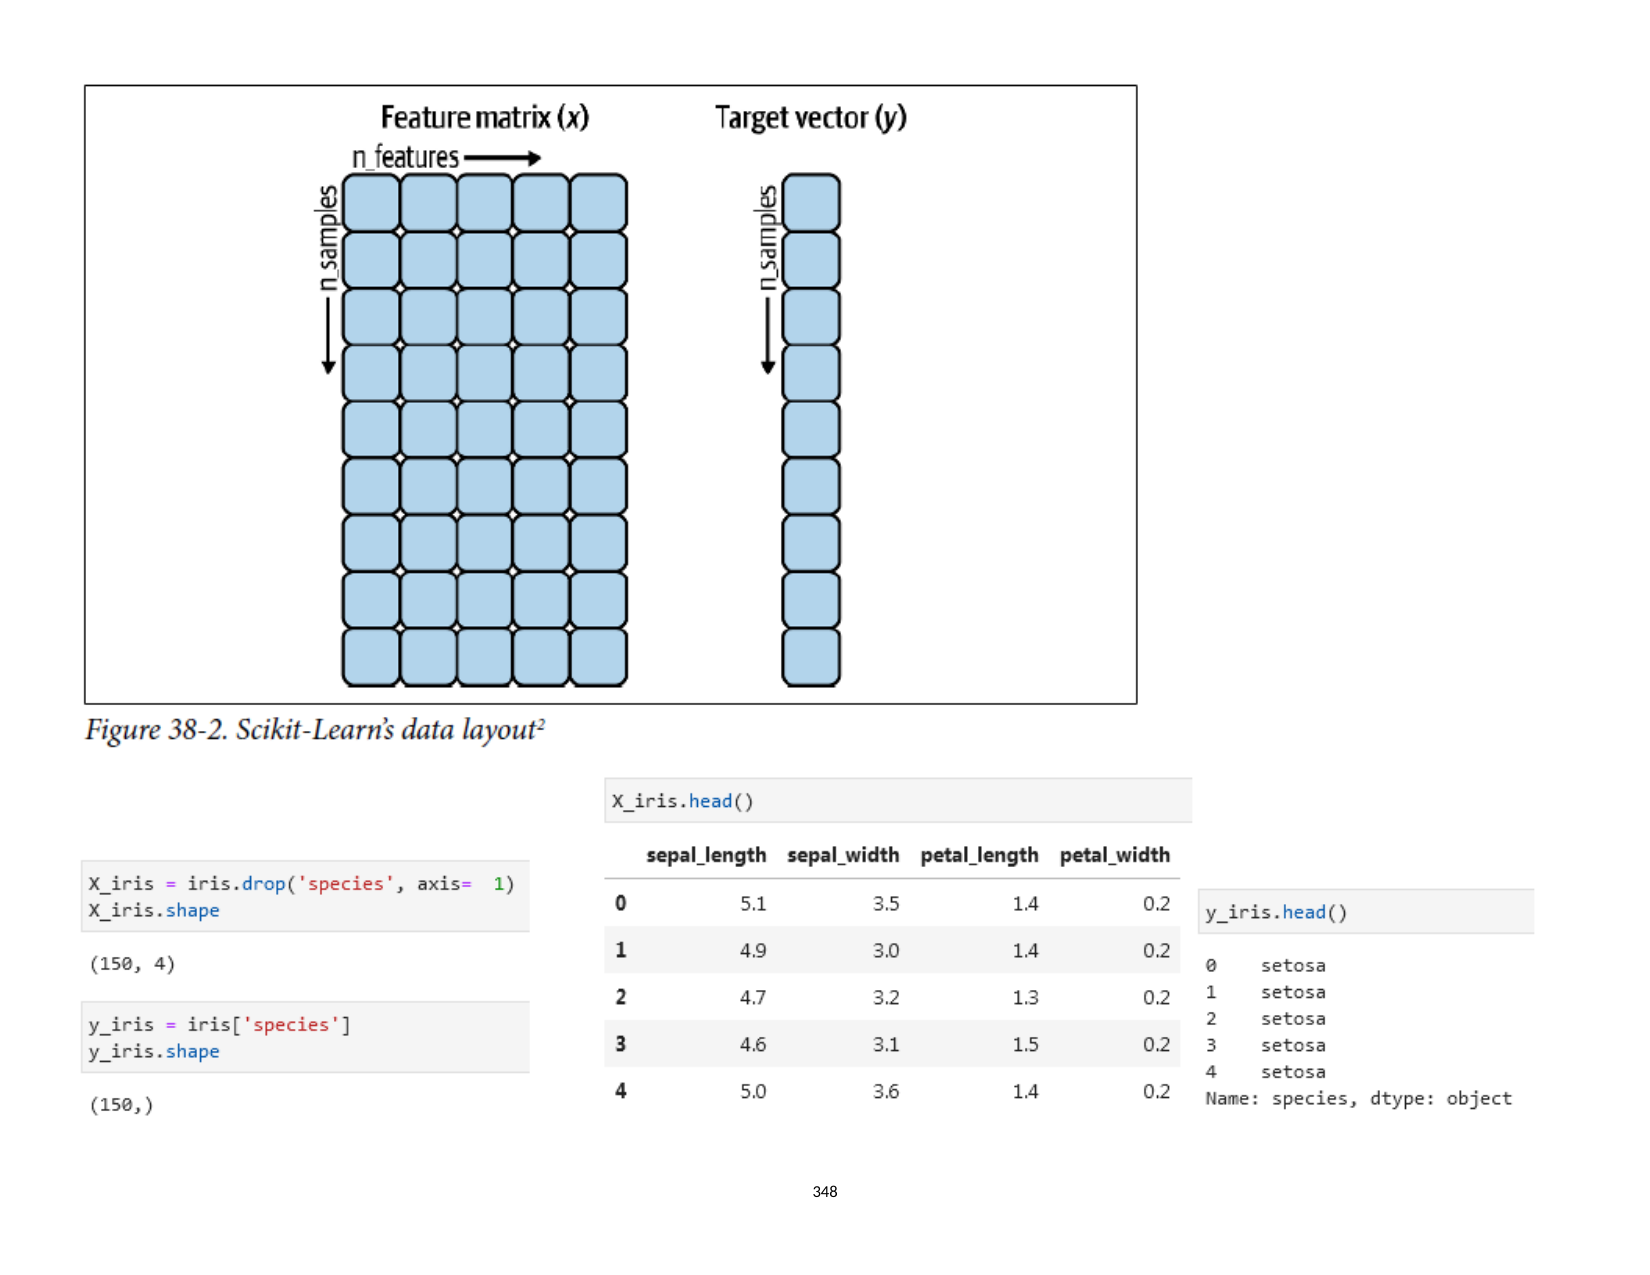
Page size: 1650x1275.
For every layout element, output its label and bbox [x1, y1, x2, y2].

picture [75, 851, 530, 1122]
picture [75, 75, 1152, 752]
picture [600, 770, 1535, 1122]
